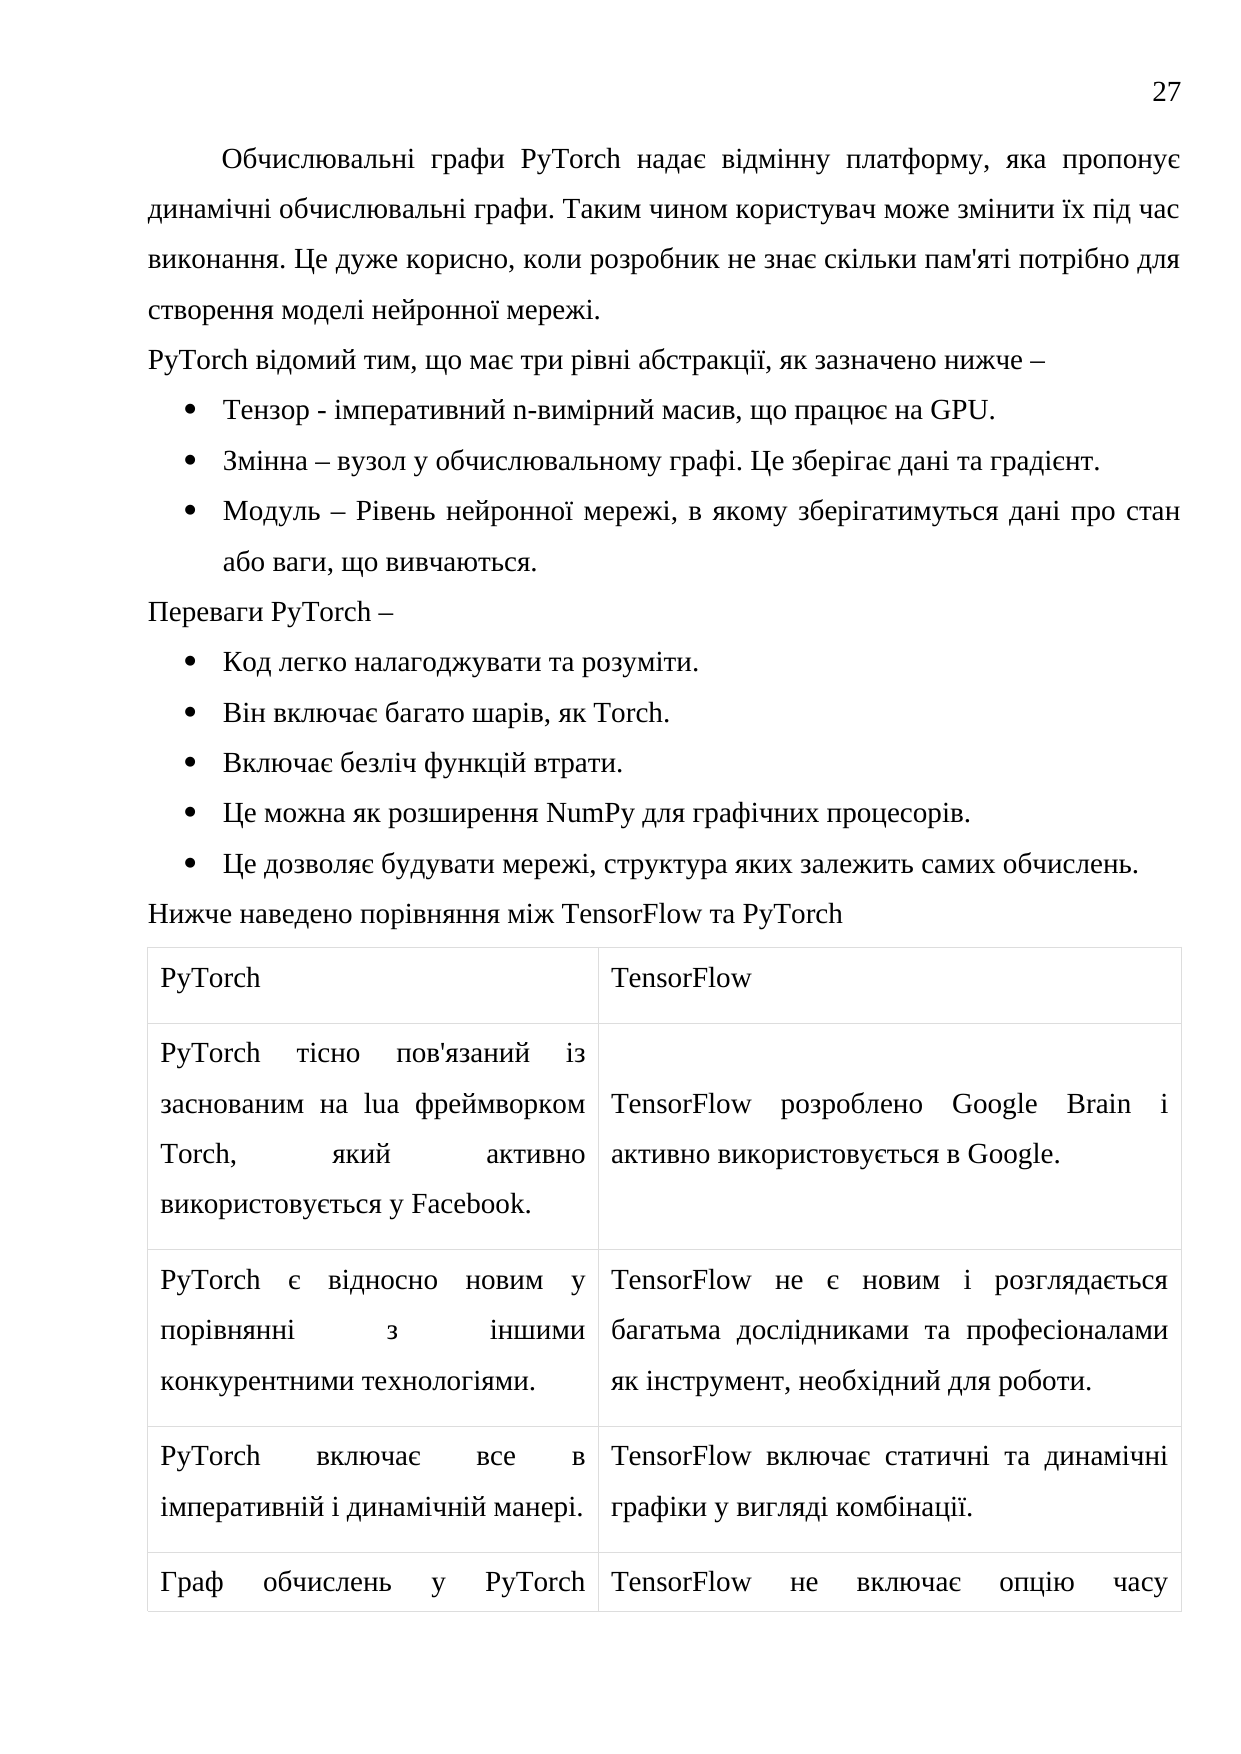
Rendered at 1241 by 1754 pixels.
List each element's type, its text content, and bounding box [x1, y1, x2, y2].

table_cell PyTorch включає все в імперативній і динамічній манері. [148, 1427, 598, 1552]
list Він включає багато шарів, як Torch. [185, 695, 1181, 728]
table_header PyTorch [148, 948, 598, 1022]
table_cell PyTorch тісно пов'язаний із заснованим на lua фреймворком Torch, який активно використовується у Facebook. [148, 1024, 598, 1249]
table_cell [148, 1553, 598, 1611]
list Це дозволяє будувати мережі, структура яких залежить самих обчислень. [185, 846, 1181, 880]
table_cell TensorFlow включає статичні та динамічні графіки у вигляді комбінації. [599, 1427, 1181, 1552]
text Нижче наведено порівняння між TensorFlow та PyTorch [148, 896, 1181, 930]
text Переваги PyTorch – [148, 594, 1181, 628]
table_cell TensorFlow не є новим і розглядається багатьма дослідниками та професіоналами як інструмент, необхідний для роботи. [599, 1250, 1181, 1426]
list Включає безліч функцій втрати. [185, 745, 1181, 779]
table_cell PyTorch є відносно новим у порівнянні з іншими конкурентними технологіями. [148, 1250, 598, 1426]
table_header TensorFlow [599, 948, 1181, 1022]
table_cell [599, 1553, 1181, 1611]
list Модуль – Рівень нейронної мережі, в якому зберігатимуться дані про стан або ваги, що вивчаються. [185, 493, 1181, 577]
list Це можна як розширення NumPy для графічних процесорів. [185, 796, 1181, 829]
text Обчислювальні графи PyTorch надає відмінну платформу, яка пропонує динамічні обчислювальні графи. Таким чином користувач може змінити їх під час виконання. Це дуже корисно, коли розробник не знає скільки пам'яті потрібно для створення моделі нейронної мережі. [148, 141, 1181, 325]
table_cell TensorFlow розроблено Google Brain і активно використовується в Google. [599, 1024, 1181, 1249]
list Тензор - імперативний n-вимірний масив, що працює на GPU. [185, 392, 1181, 426]
list Код легко налагоджувати та розуміти. [185, 644, 1181, 678]
text PyTorch відомий тим, що має три рівні абстракції, як зазначено нижче – [148, 342, 1181, 376]
list Змінна – вузол у обчислювальному графі. Це зберігає дані та градієнт. [185, 443, 1181, 477]
